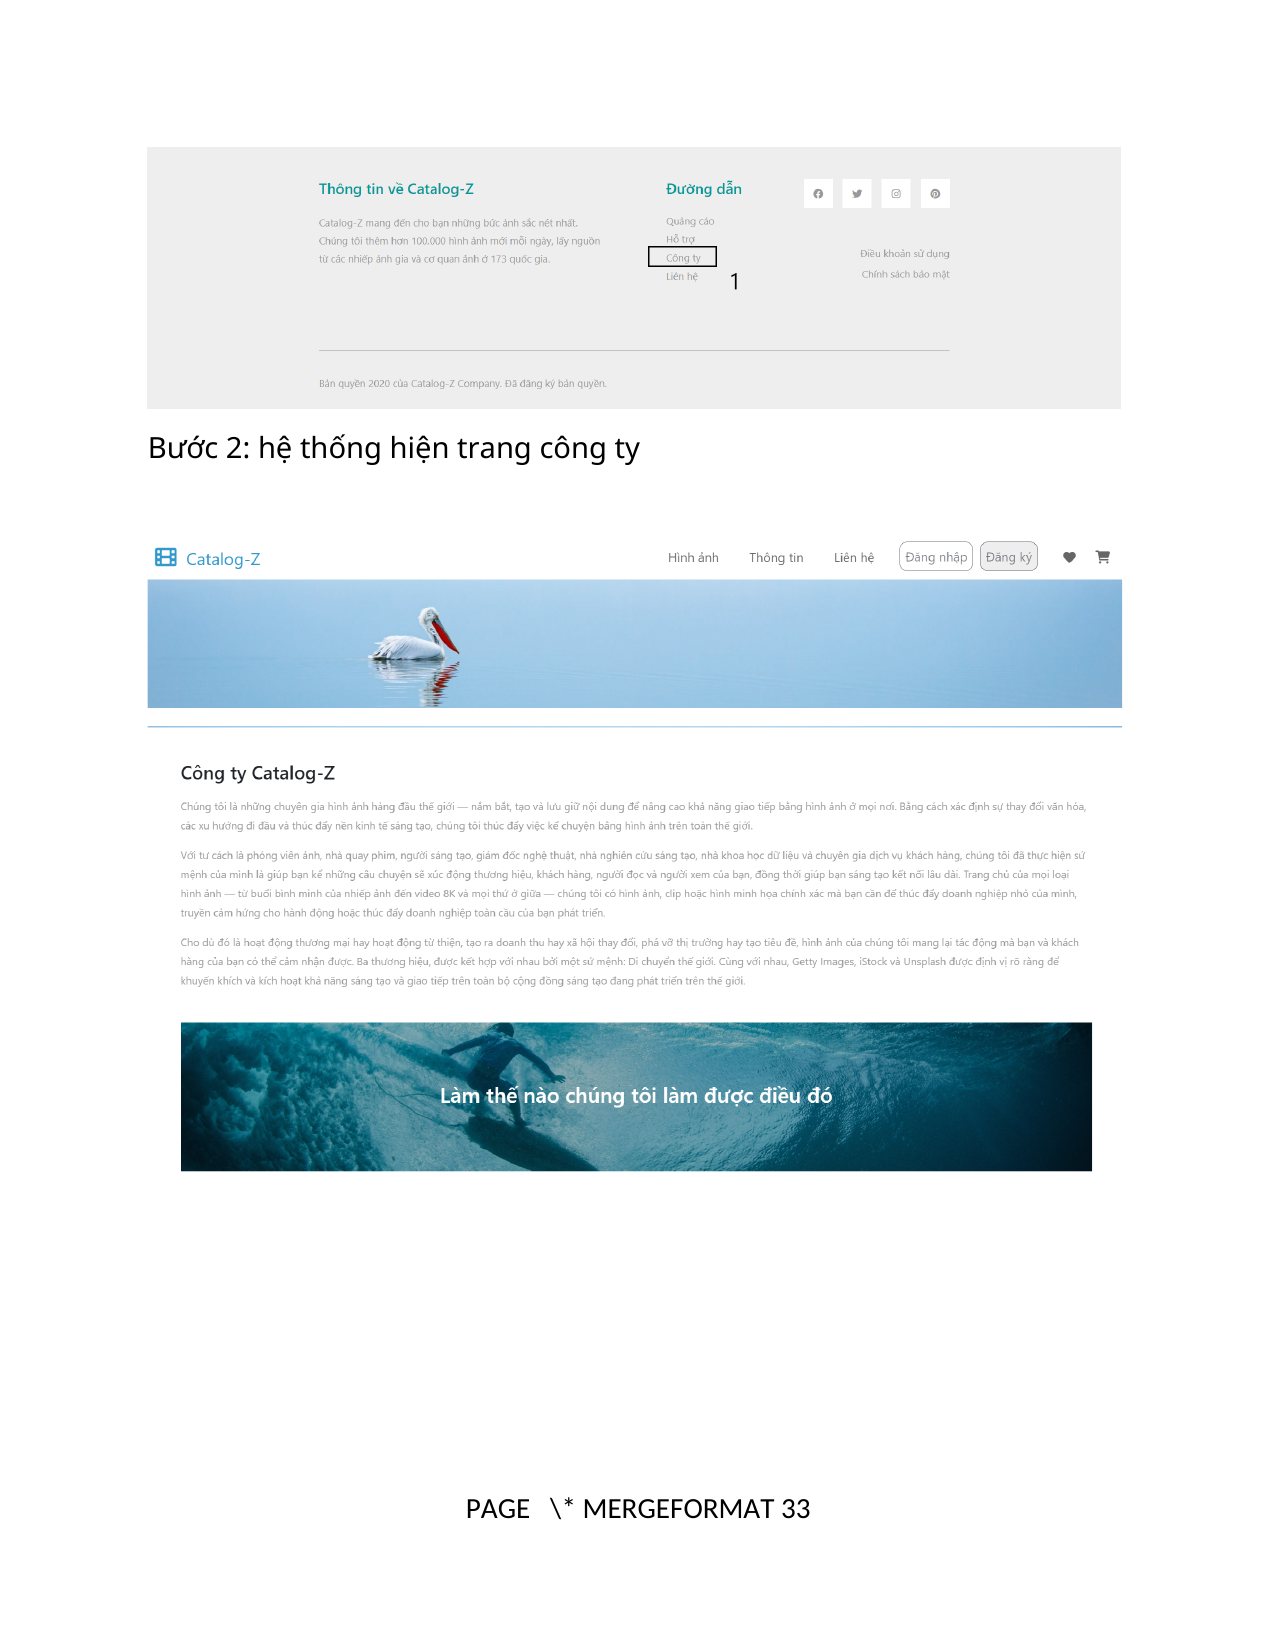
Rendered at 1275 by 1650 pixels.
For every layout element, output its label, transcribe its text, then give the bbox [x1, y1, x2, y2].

picture [147, 726, 1123, 1188]
text Bước 2: hệ thống hiện trang công ty [148, 427, 1122, 467]
picture [147, 147, 1121, 409]
picture [147, 537, 1123, 708]
